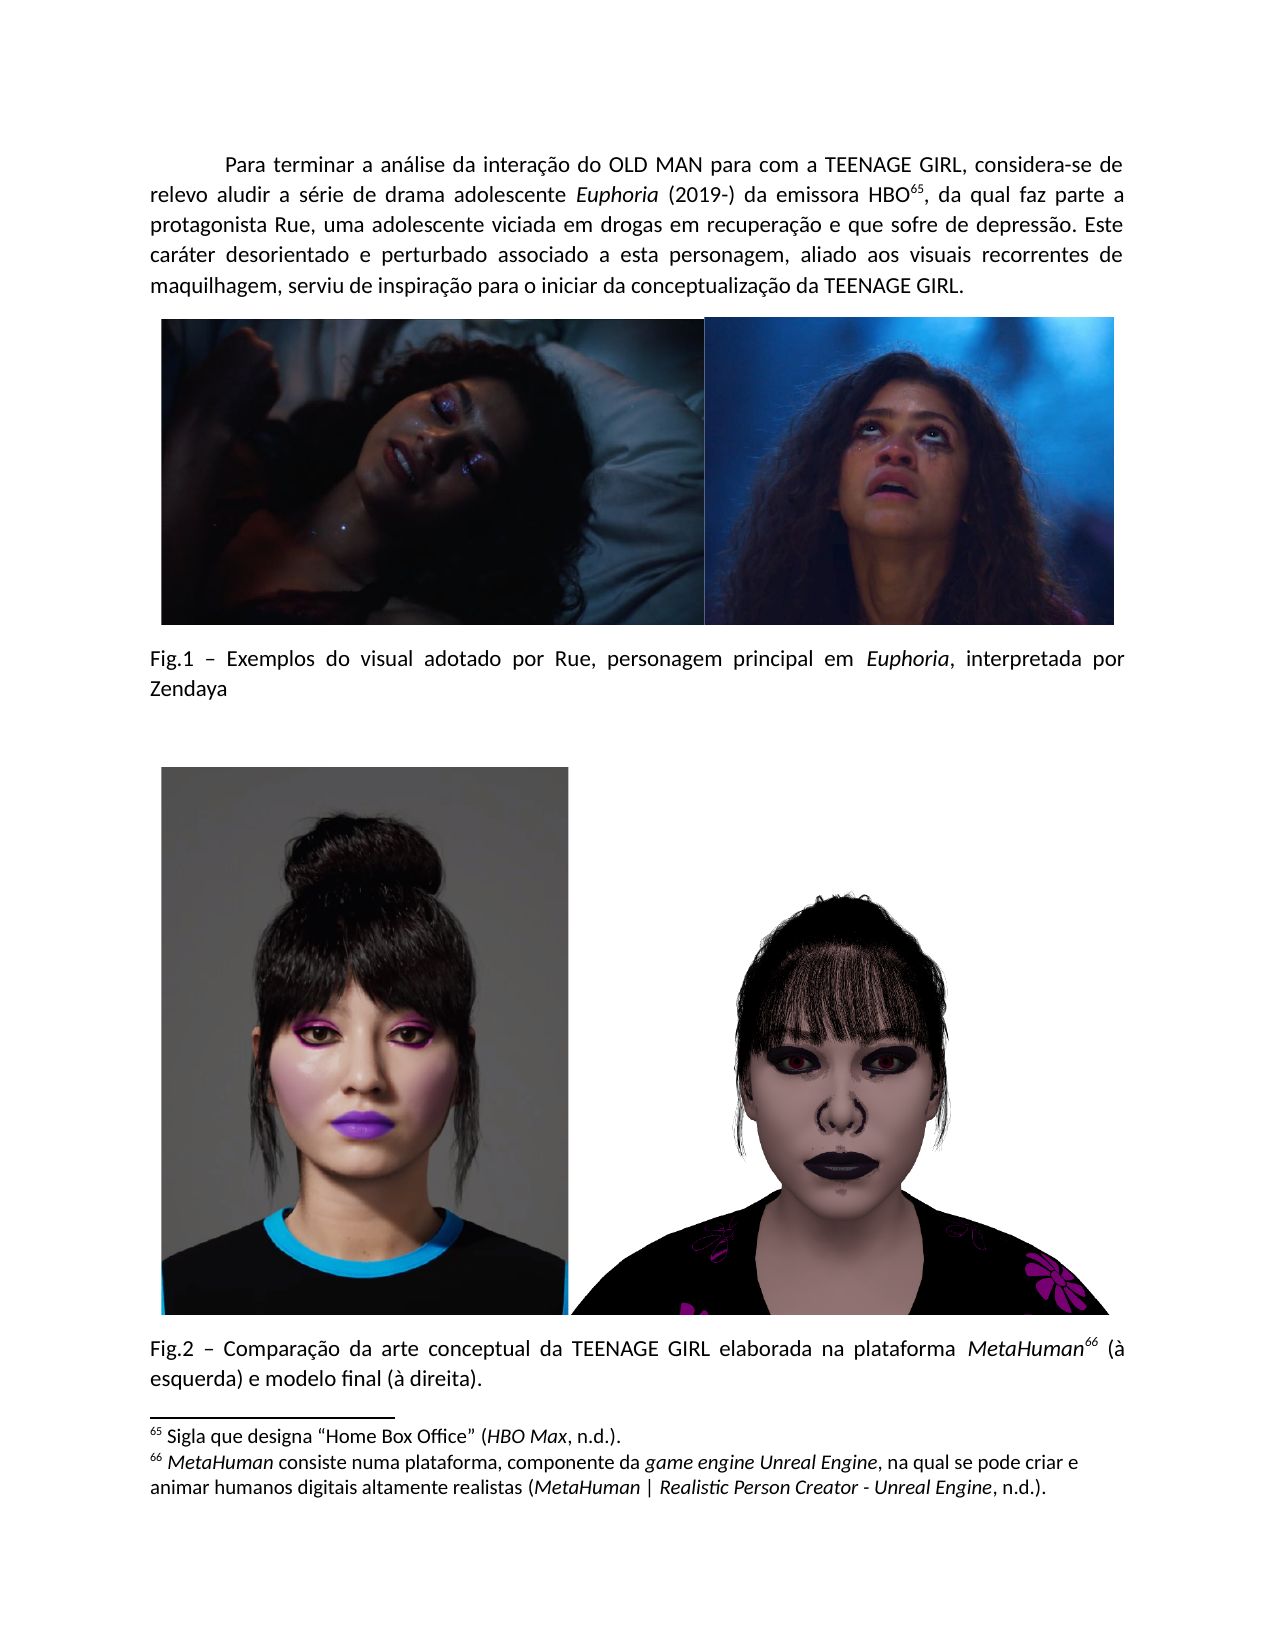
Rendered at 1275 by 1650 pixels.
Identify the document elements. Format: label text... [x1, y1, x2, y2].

text Fig.2 – Comparação da arte conceptual da TEENAGE GIRL elaborada na plataforma MetaHuman (à esquerda) e modelo final (à direita). [150, 1334, 1125, 1392]
text Fig.1 – Exemplos do visual adotado por Rue, personagem principal em Euphoria, interpretada por Zendaya [150, 644, 1125, 702]
picture [161, 767, 1114, 1315]
picture [161, 317, 1114, 625]
text Para terminar a análise da interação do OLD MAN para com a TEENAGE GIRL, considera-se de relevo aludir a série de drama adolescente Euphoria (2019-) da emissora HBO, da qual faz parte a protagonista Rue, uma adolescente viciada em drogas em recuperação e que sofre de depressão. Este caráter desorientado e perturbado associado a esta personagem, aliado aos visuais recorrentes de maquilhagem, serviu de inspiração para o iniciar da conceptualização da TEENAGE GIRL. [150, 150, 1125, 299]
